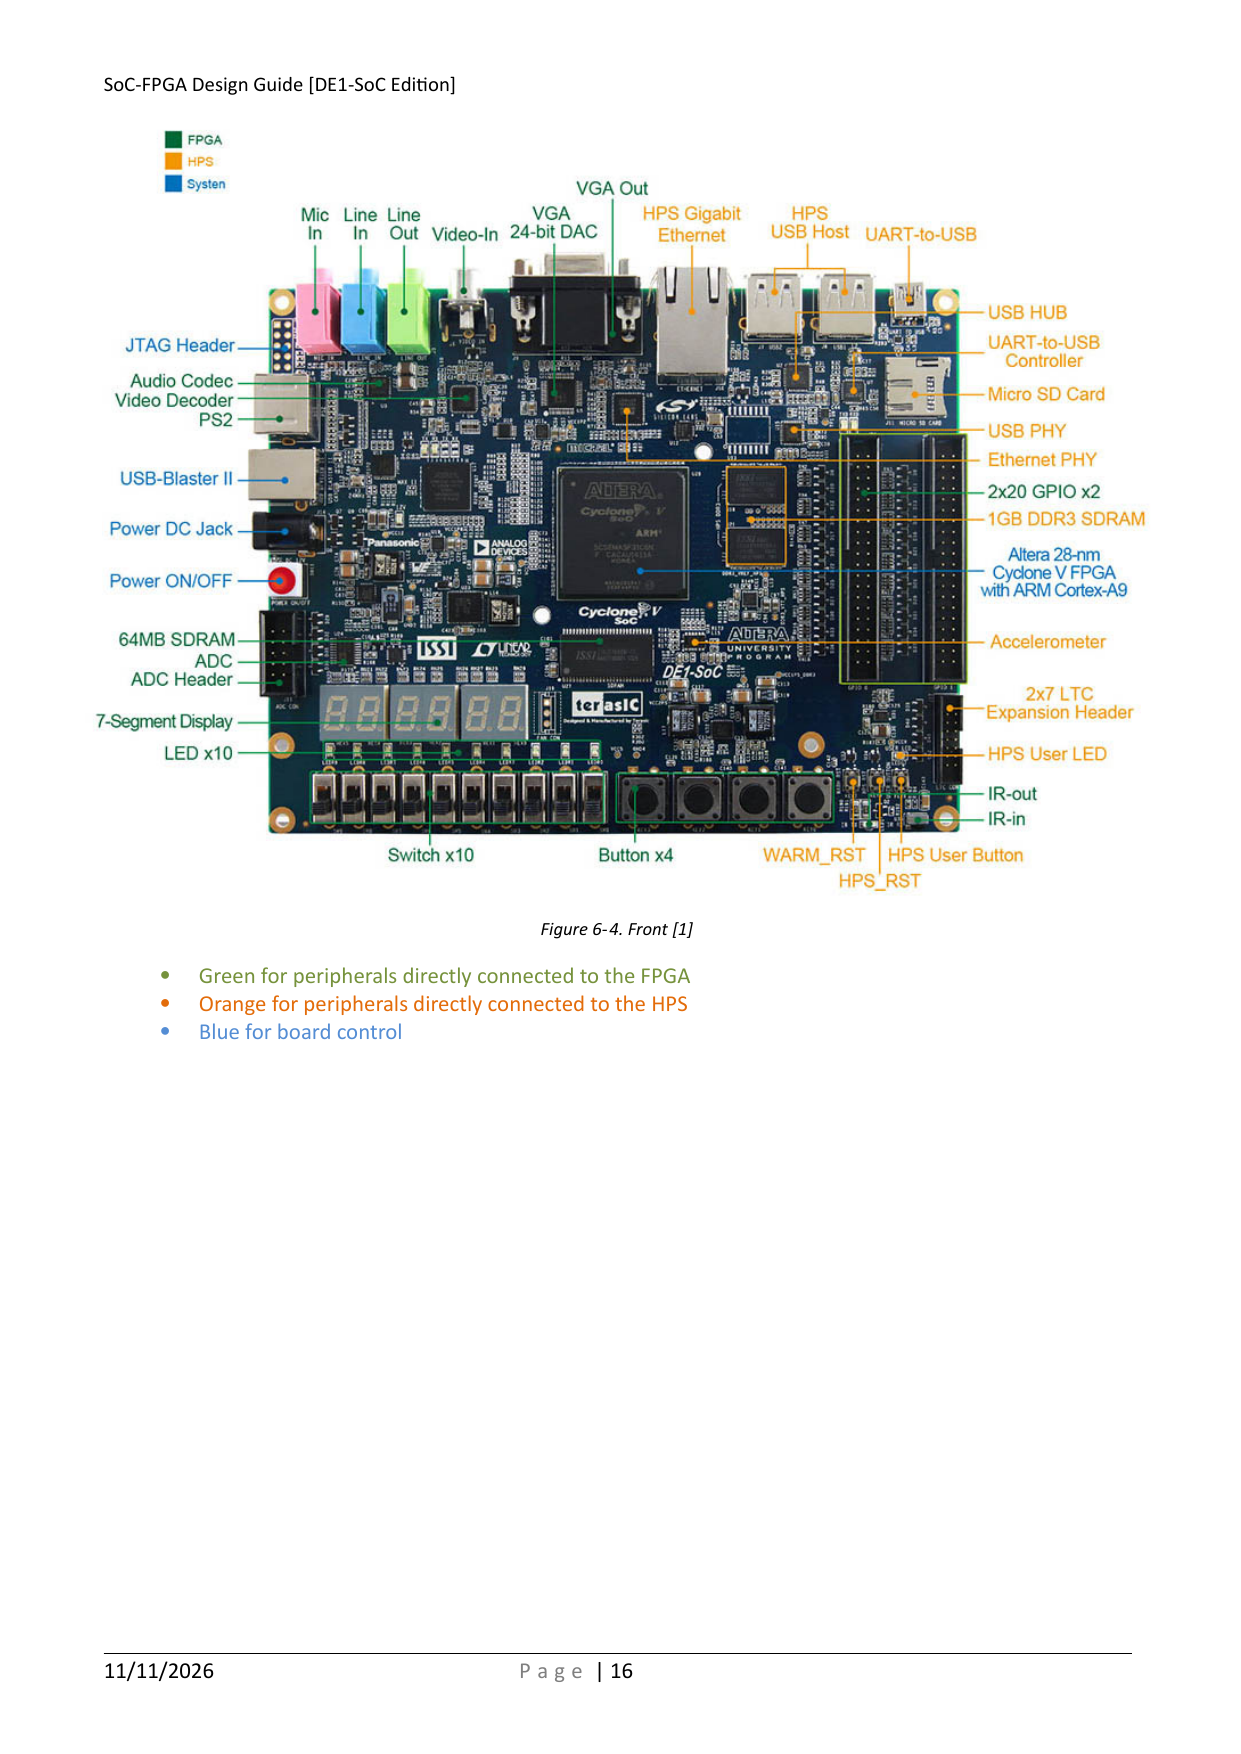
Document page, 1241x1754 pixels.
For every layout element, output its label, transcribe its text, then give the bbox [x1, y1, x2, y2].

list Orange for peripherals directly connected to the HPS [161, 989, 1132, 1017]
text Figure 6-4. Front [103, 917, 1132, 940]
list Green for peripherals directly connected to the FPGA [161, 961, 1132, 989]
picture [84, 121, 1158, 899]
list Blue for board control [161, 1017, 1132, 1045]
